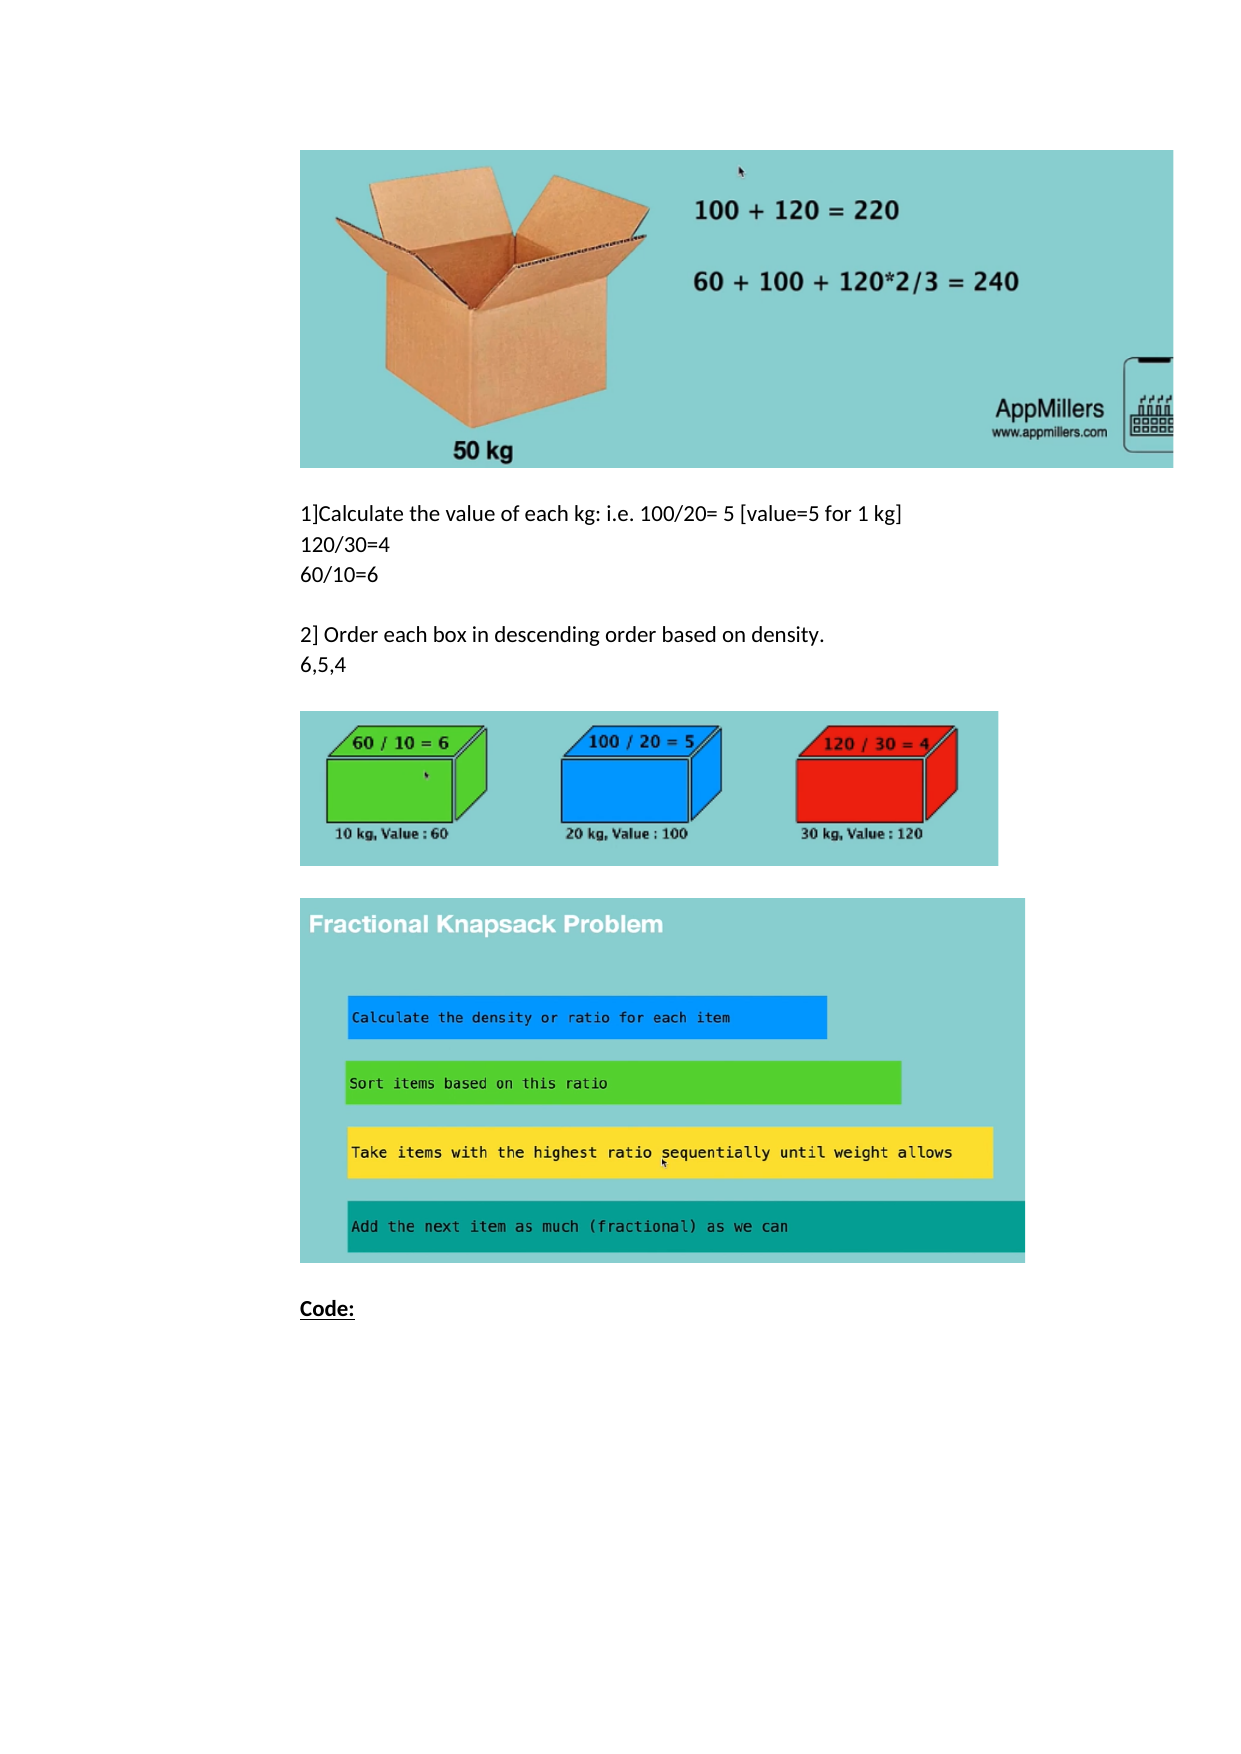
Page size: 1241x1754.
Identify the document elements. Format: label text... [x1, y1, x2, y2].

list 1]Calculate the value of each kg: i.e. 100/20= 5 [value=5 for 1 kg] [300, 499, 1090, 528]
picture [300, 898, 1025, 1263]
list 6,5,4 [300, 651, 1090, 679]
picture [300, 150, 1174, 468]
picture [300, 711, 999, 866]
list 120/30=4 [300, 530, 1090, 558]
list Code: [300, 1294, 1090, 1323]
list 2] Order each box in descending order based on density. [300, 620, 1090, 648]
list 60/10=6 [300, 560, 1090, 588]
